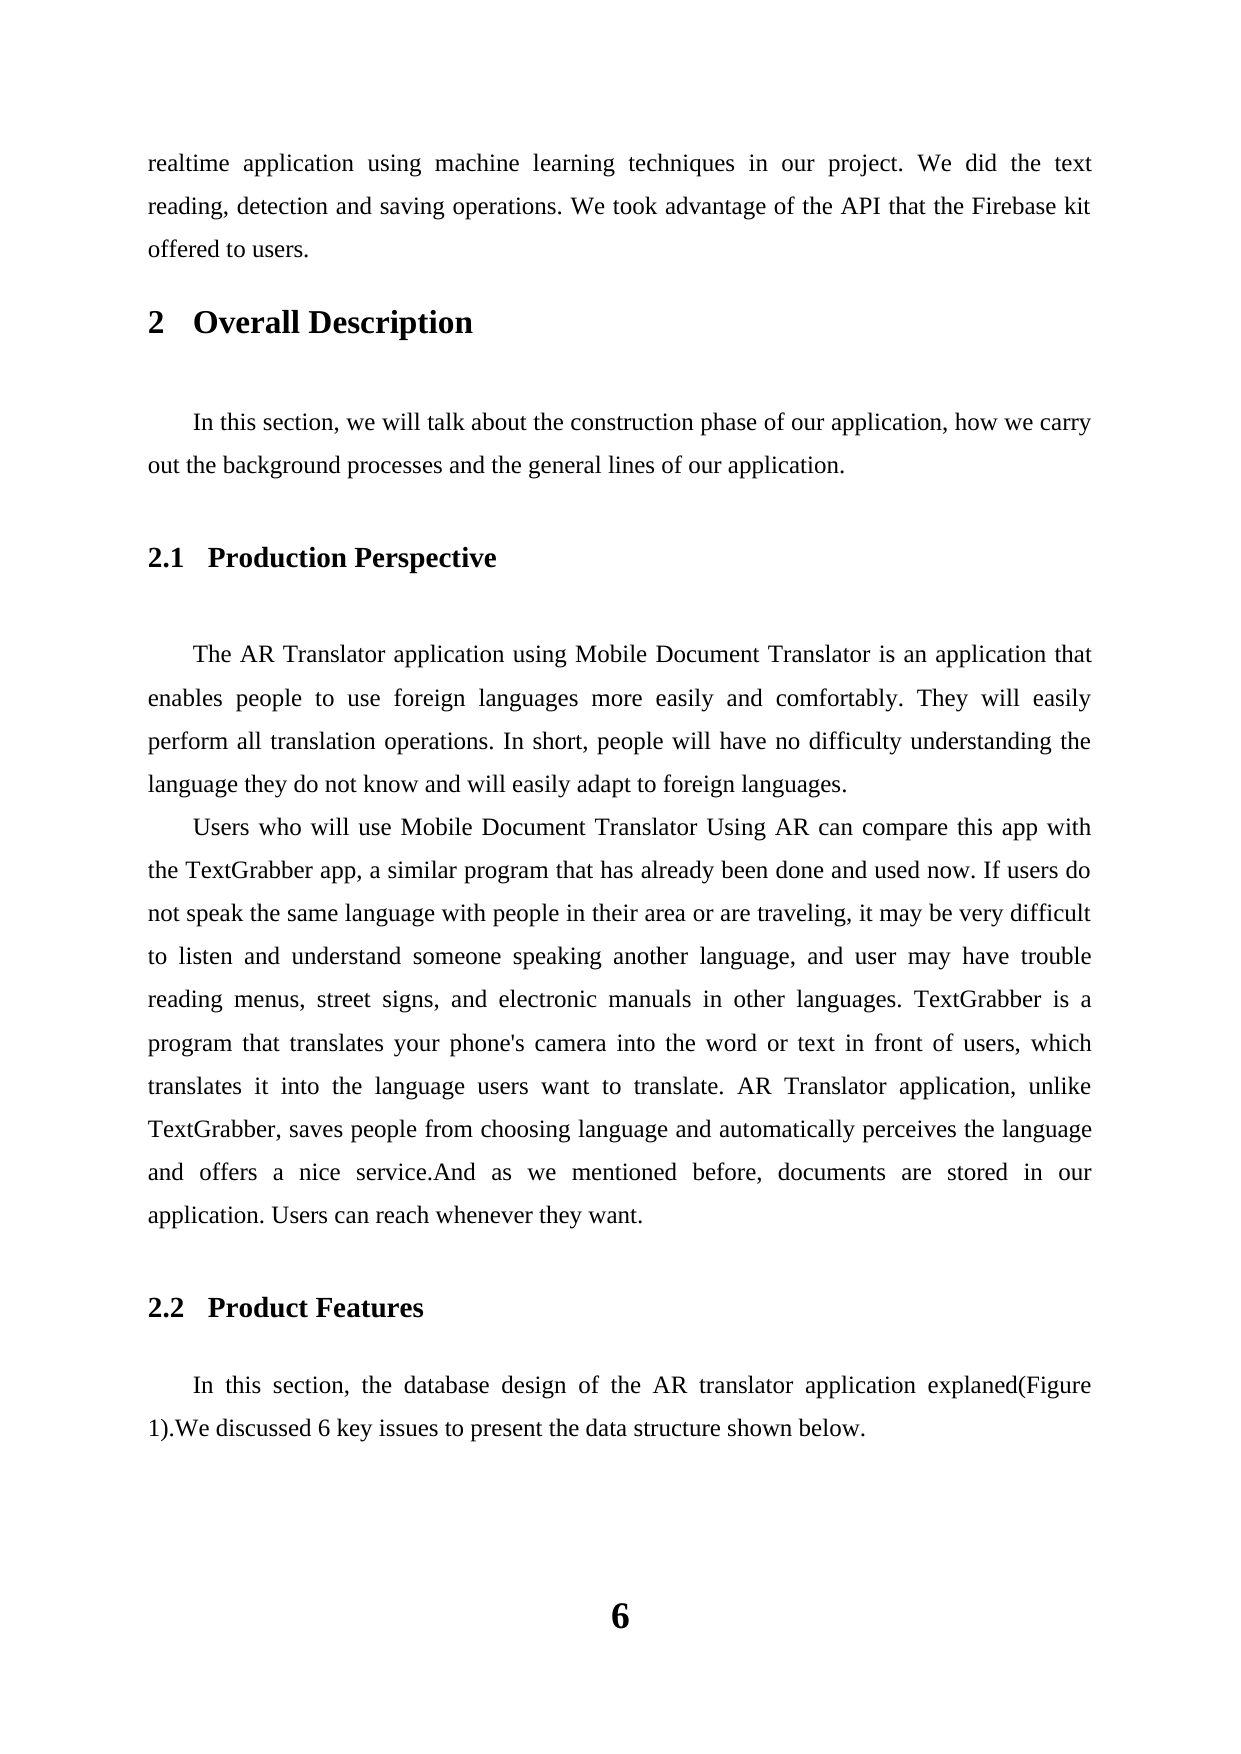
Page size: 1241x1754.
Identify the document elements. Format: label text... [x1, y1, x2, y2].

text Users who will use Mobile Document Translator Using AR can compare this app with the TextGrabber app, a similar program that has already been done and used now. If users do not speak the same language with people in their area or are traveling, it may be very difficult to listen and understand someone speaking another language, and user may have trouble reading menus, street signs, and electronic manuals in other languages. TextGrabber is a program that translates your phone's camera into the word or text in front of users, which translates it into the language users want to translate. AR Translator application, unlike TextGrabber, saves people from choosing language and automatically perceives the language and offers a nice service.And as we mentioned before, documents are stored in our application. Users can reach whenever they want. [148, 812, 1093, 1229]
text In this section, we will talk about the construction phase of our application, how we carry out the background processes and the general lines of our application. [148, 407, 1093, 478]
text In this section, the database design of the AR translator application explaned(Figure 1).We discussed 6 key issues to present the data structure shown below. [148, 1370, 1093, 1442]
subtitle Product Features [148, 1291, 1093, 1324]
subtitle Production Perspective [148, 540, 1093, 574]
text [148, 148, 1093, 263]
subtitle Overall Description [148, 302, 1093, 340]
text The AR Translator application using Mobile Document Translator is an application that enables people to use foreign languages more easily and comfortably. They will easily perform all translation operations. In short, people will have no difficulty understanding the language they do not know and will easily adapt to foreign languages. [148, 639, 1093, 798]
